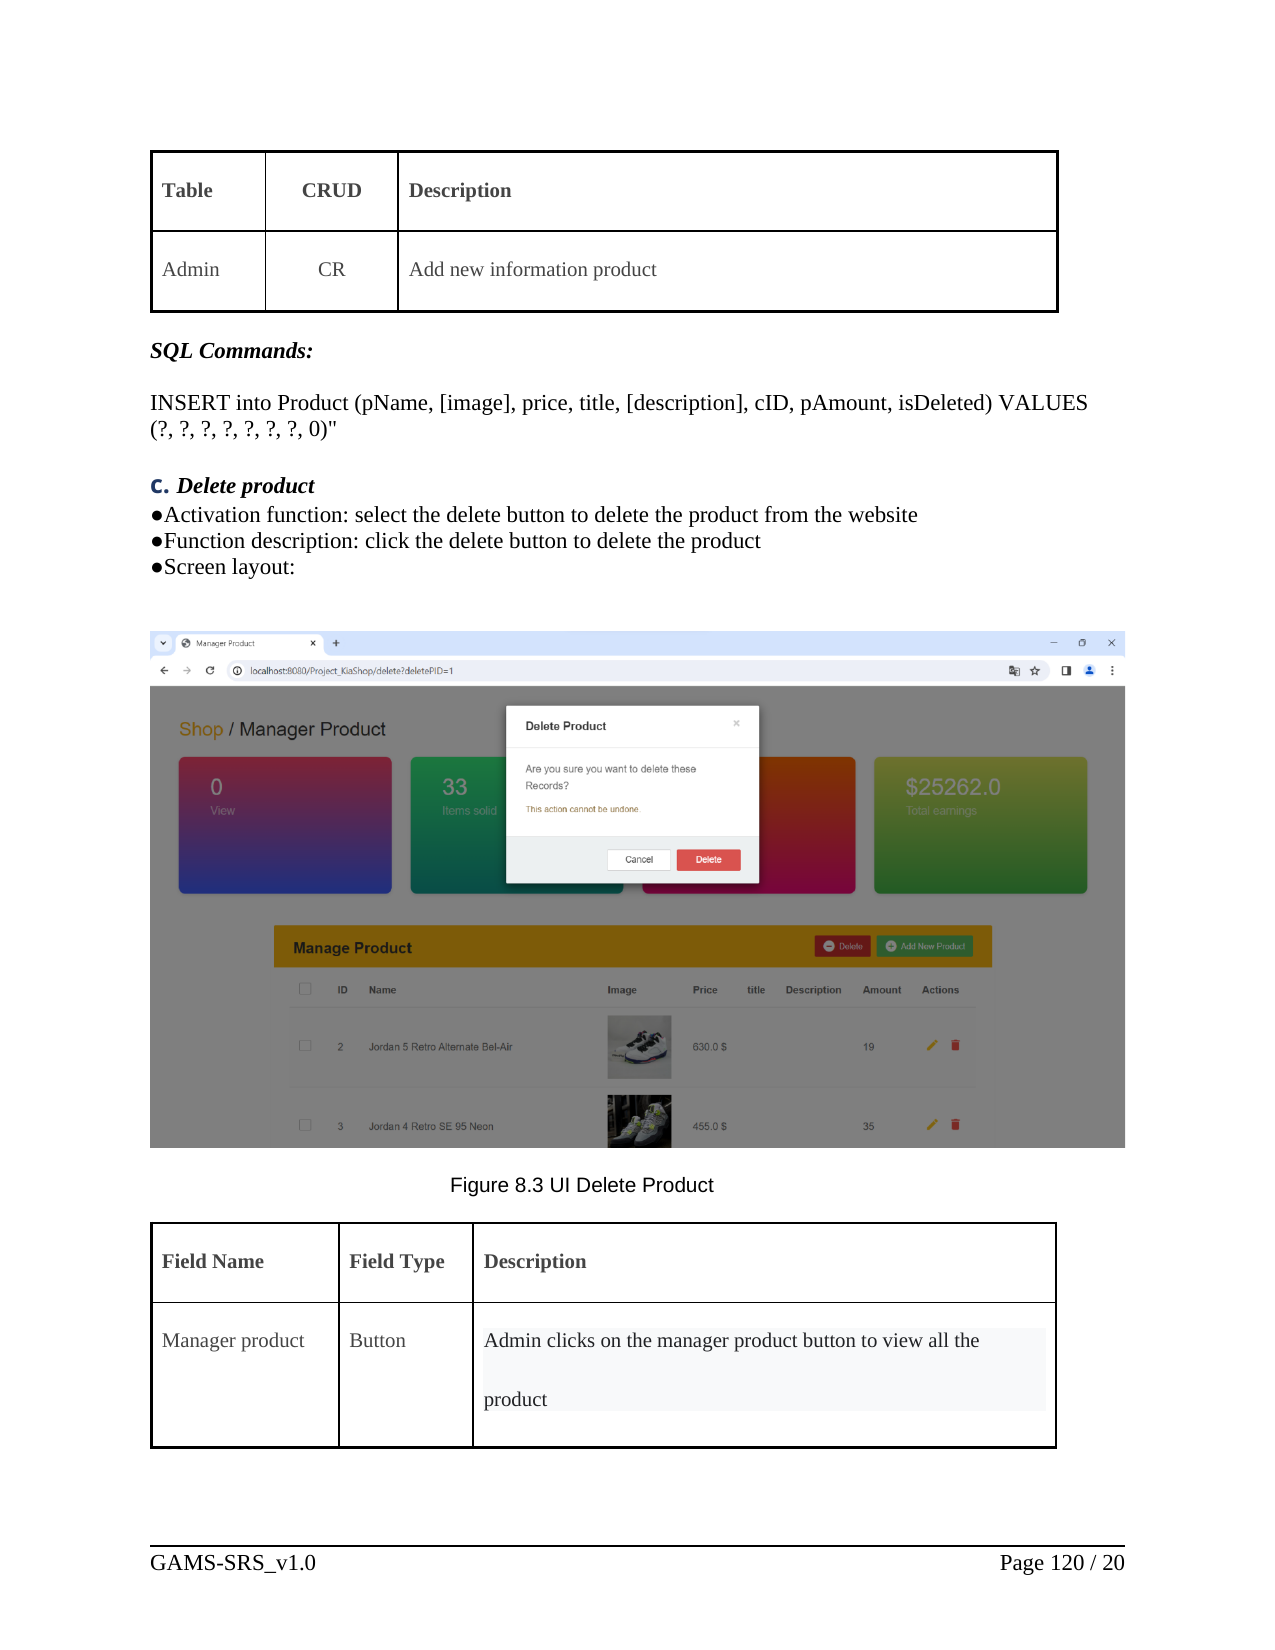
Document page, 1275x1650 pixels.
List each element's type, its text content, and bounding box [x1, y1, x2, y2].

text ●Screen layout: [150, 553, 1125, 580]
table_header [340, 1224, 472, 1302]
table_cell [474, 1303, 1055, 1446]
picture [150, 631, 1125, 1148]
subtitle c. Delete product [150, 467, 1125, 501]
text ●Activation function: select the delete button to delete the product from the website [150, 501, 1125, 527]
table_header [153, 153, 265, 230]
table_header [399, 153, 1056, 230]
text Figure 8.3 UI Delete Product [375, 1173, 1125, 1197]
text SQL Commands: [150, 337, 1125, 364]
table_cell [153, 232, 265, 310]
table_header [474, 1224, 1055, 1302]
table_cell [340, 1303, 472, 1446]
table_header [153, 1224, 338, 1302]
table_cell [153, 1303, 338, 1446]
text ●Function description: click the delete button to delete the product [150, 527, 1125, 553]
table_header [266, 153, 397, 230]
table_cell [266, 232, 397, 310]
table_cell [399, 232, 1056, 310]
text INSERT into Product (pName, [image], price, title, [description], cID, pAmount, isDeleted) VALUES (?, ?, ?, ?, ?, ?, ?, 0)" [150, 389, 1125, 442]
